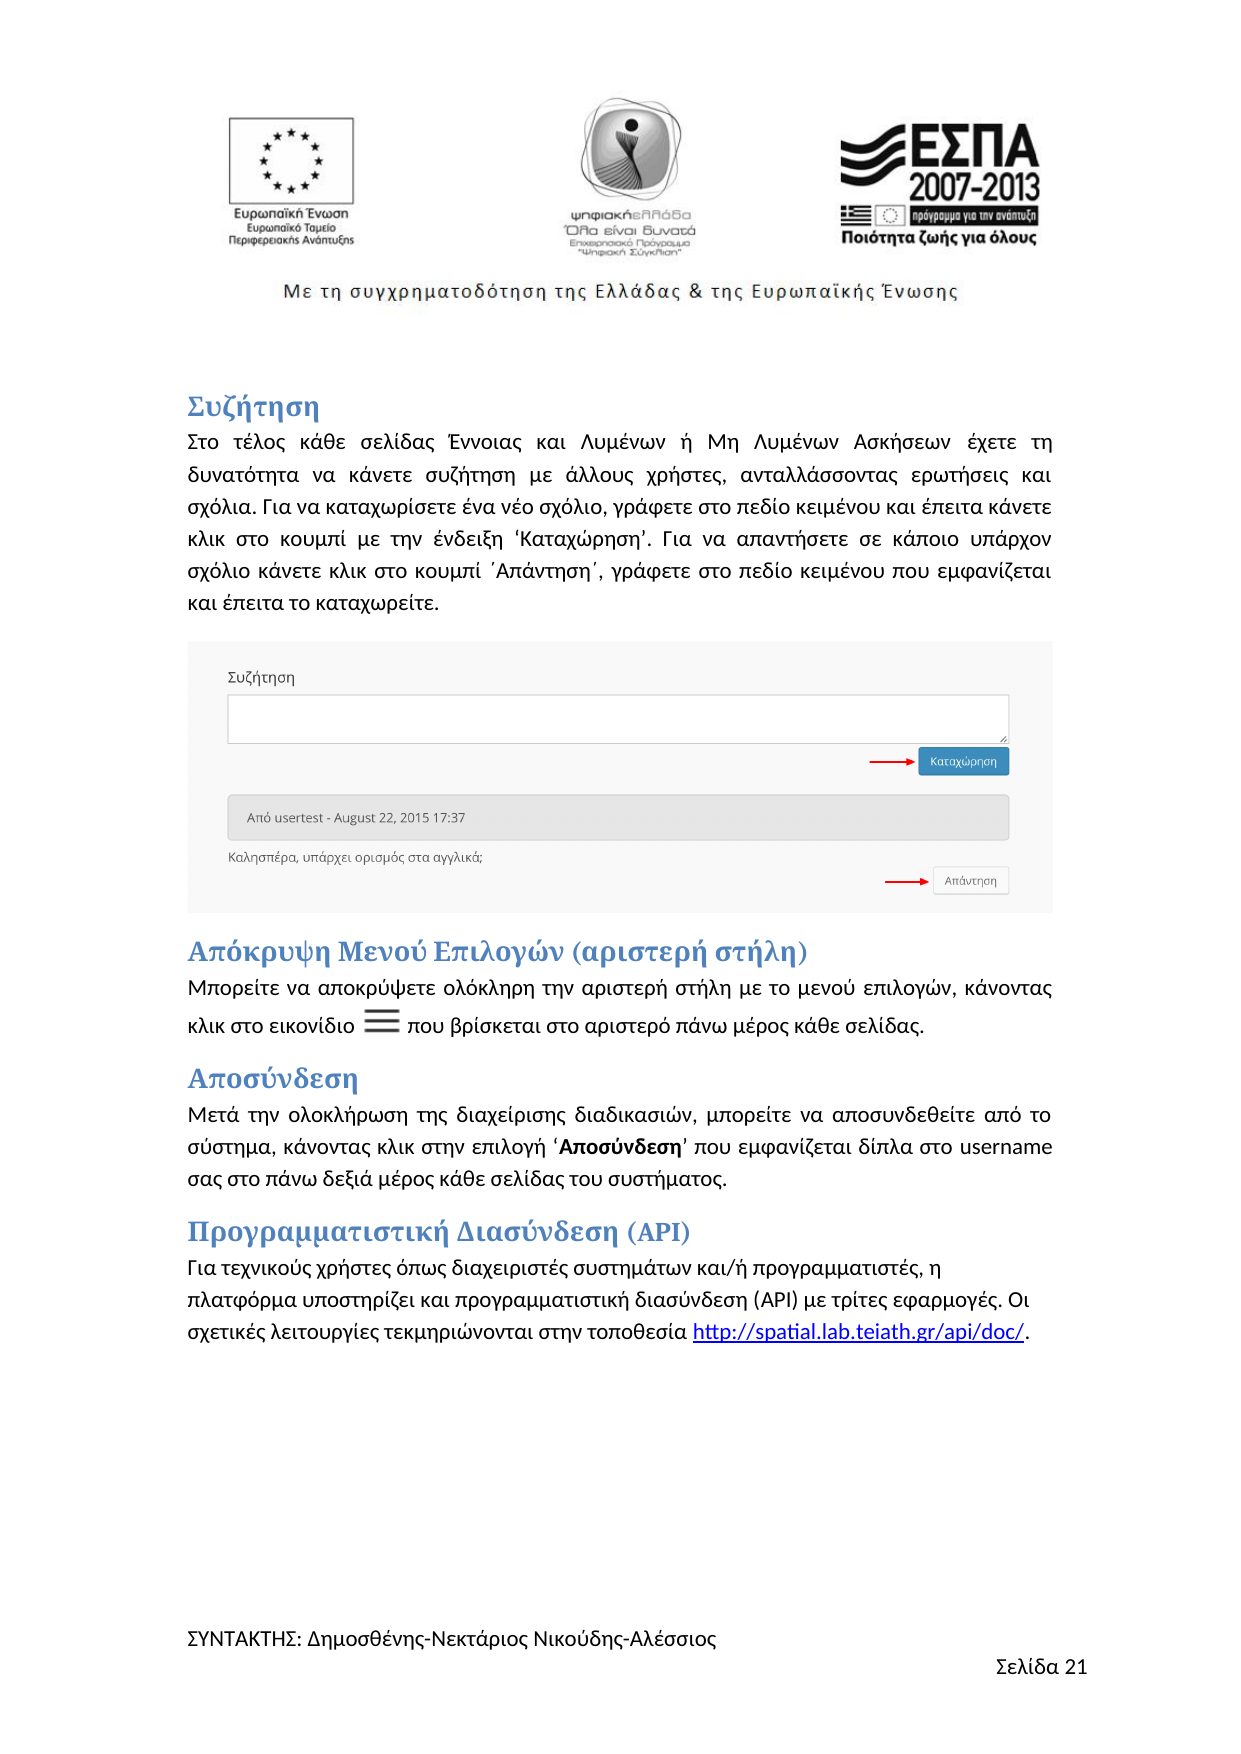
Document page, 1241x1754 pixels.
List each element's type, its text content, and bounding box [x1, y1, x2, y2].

text Μπορείτε να αποκρύψετε ολόκληρη την αριστερή στήλη με το μενού επιλογών, κάνοντας κλικ στο εικονίδιο που βρίσκεται στο αριστερό πάνω μέρος κάθε σελίδας. [187, 973, 1053, 1039]
text Μετά την ολοκλήρωση της διαχείρισης διαδικασιών, μπορείτε να αποσυνδεθείτε από το σύστημα, κάνοντας κλικ στην επιλογή ‘Αποσύνδεση’ που εμφανίζεται δίπλα στο username σας στο πάνω δεξιά μέρος κάθε σελίδας του συστήματος. [187, 1100, 1053, 1192]
subtitle Συζήτηση [187, 392, 1053, 423]
picture [187, 641, 1053, 913]
text Για τεχνικούς χρήστες όπως διαχειριστές συστημάτων και/ή προγραμματιστές, η πλατφόρμα υποστηρίζει και προγραμματιστική διασύνδεση (API) με τρίτες εφαρμογές. Οι σχετικές λειτουργίες τεκμηριώνονται στην τοποθεσία http://spatial.lab.teiath.gr/api/doc/. [187, 1253, 1053, 1345]
picture [187, 73, 1088, 343]
subtitle Αποσύνδεση [187, 1064, 1053, 1095]
text Στο τέλος κάθε σελίδας Έννοιας και Λυμένων ή Μη Λυμένων Ασκήσεων έχετε τη δυνατότητα να κάνετε συζήτηση με άλλους χρήστες, ανταλλάσσοντας ερωτήσεις και σχόλια. Για να καταχωρίσετε ένα νέο σχόλιο, γράφετε στο πεδίο κειμένου και έπειτα κάνετε κλικ στο κουμπί με την ένδειξη ‘Καταχώρηση’. Για να απαντήσετε σε κάποιο υπάρχον σχόλιο κάνετε κλικ στο κουμπί ΄Απάντηση΄, γράφετε στο πεδίο κειμένου που εμφανίζεται και έπειτα το καταχωρείτε. [187, 427, 1053, 616]
picture [360, 1005, 403, 1034]
subtitle Προγραμματιστική Διασύνδεση (API) [187, 1217, 1053, 1248]
subtitle Απόκρυψη Μενού Επιλογών (αριστερή στήλη) [187, 937, 1053, 968]
